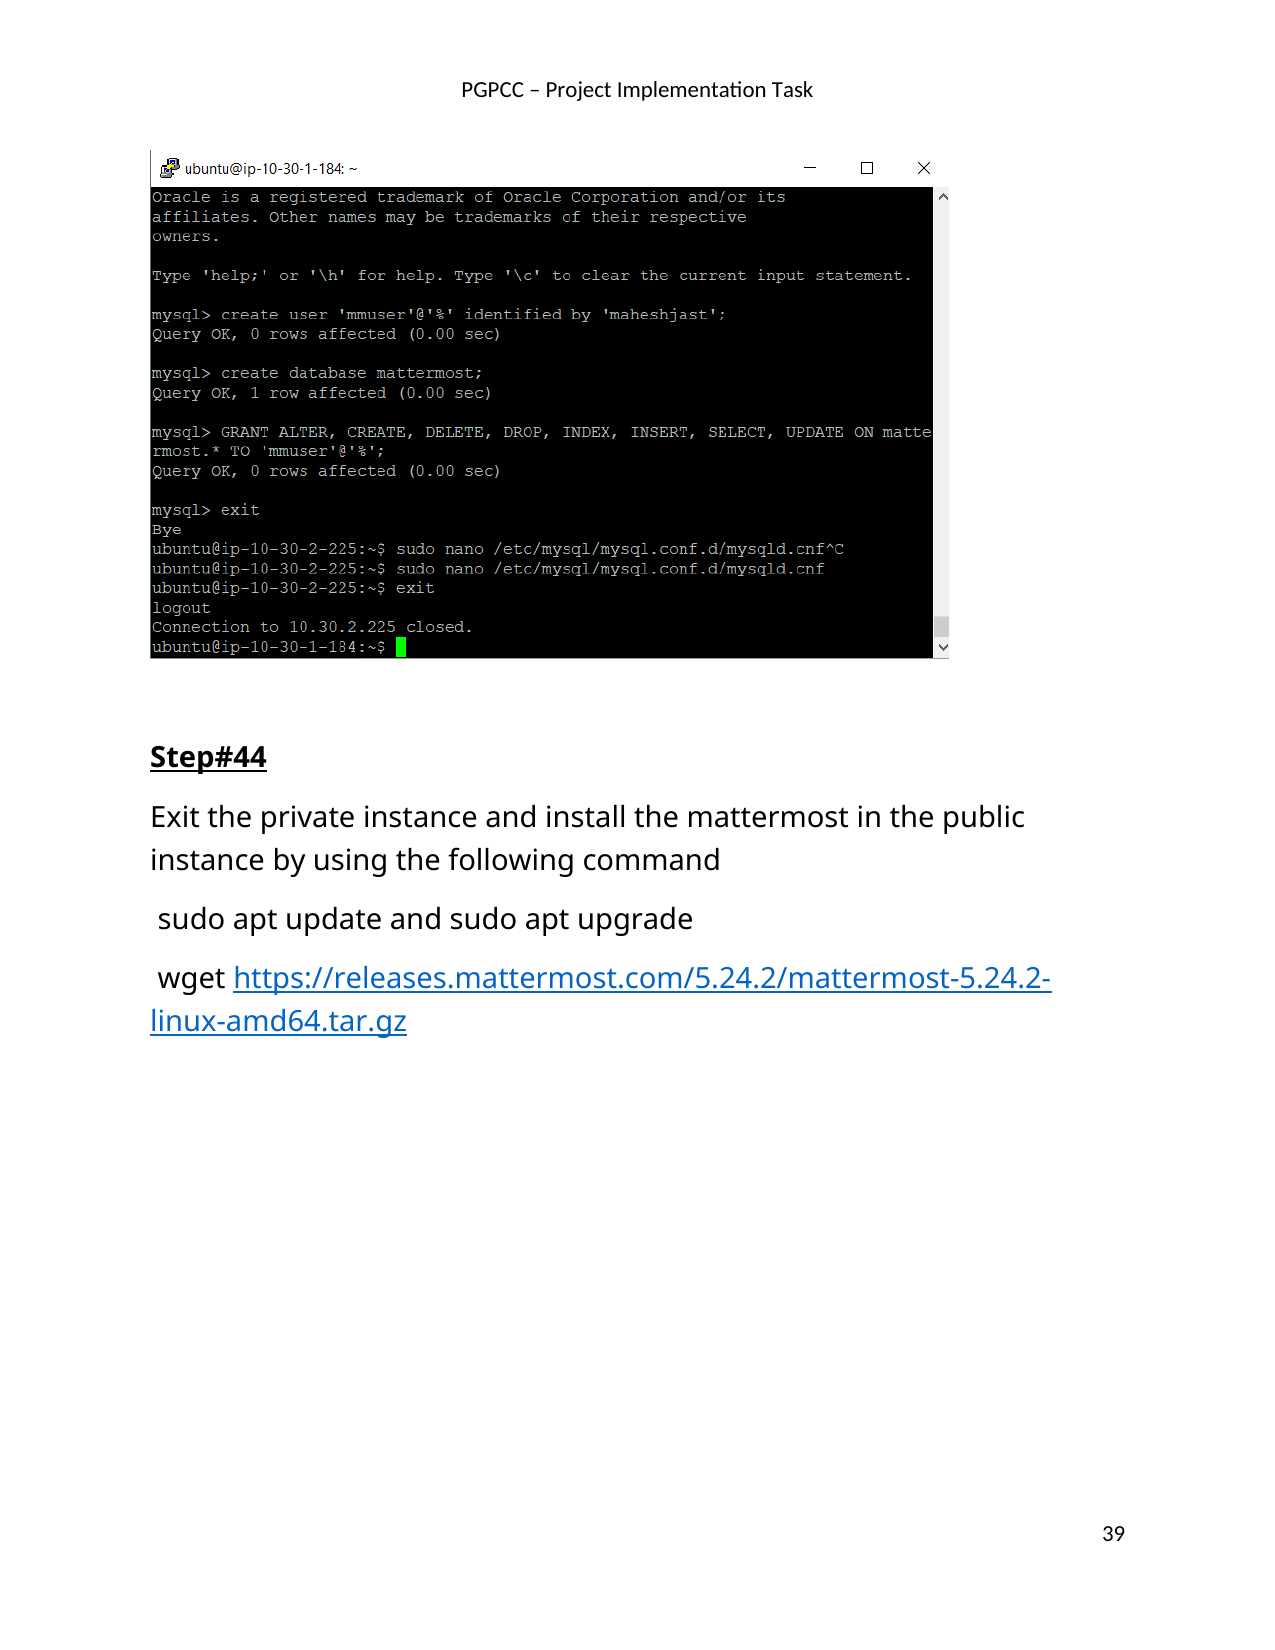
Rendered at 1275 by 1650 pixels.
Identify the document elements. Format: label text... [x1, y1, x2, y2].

text Step#44 [150, 736, 1125, 776]
text sudo apt update and sudo apt upgrade [150, 898, 1125, 938]
text wget https://releases.mattermost.com/5.24.2/mattermost-5.24.2-linux-amd64.tar.gz [150, 958, 1125, 1040]
text Exit the private instance and install the mattermost in the public instance by using the following command [150, 796, 1125, 878]
picture [150, 150, 950, 659]
